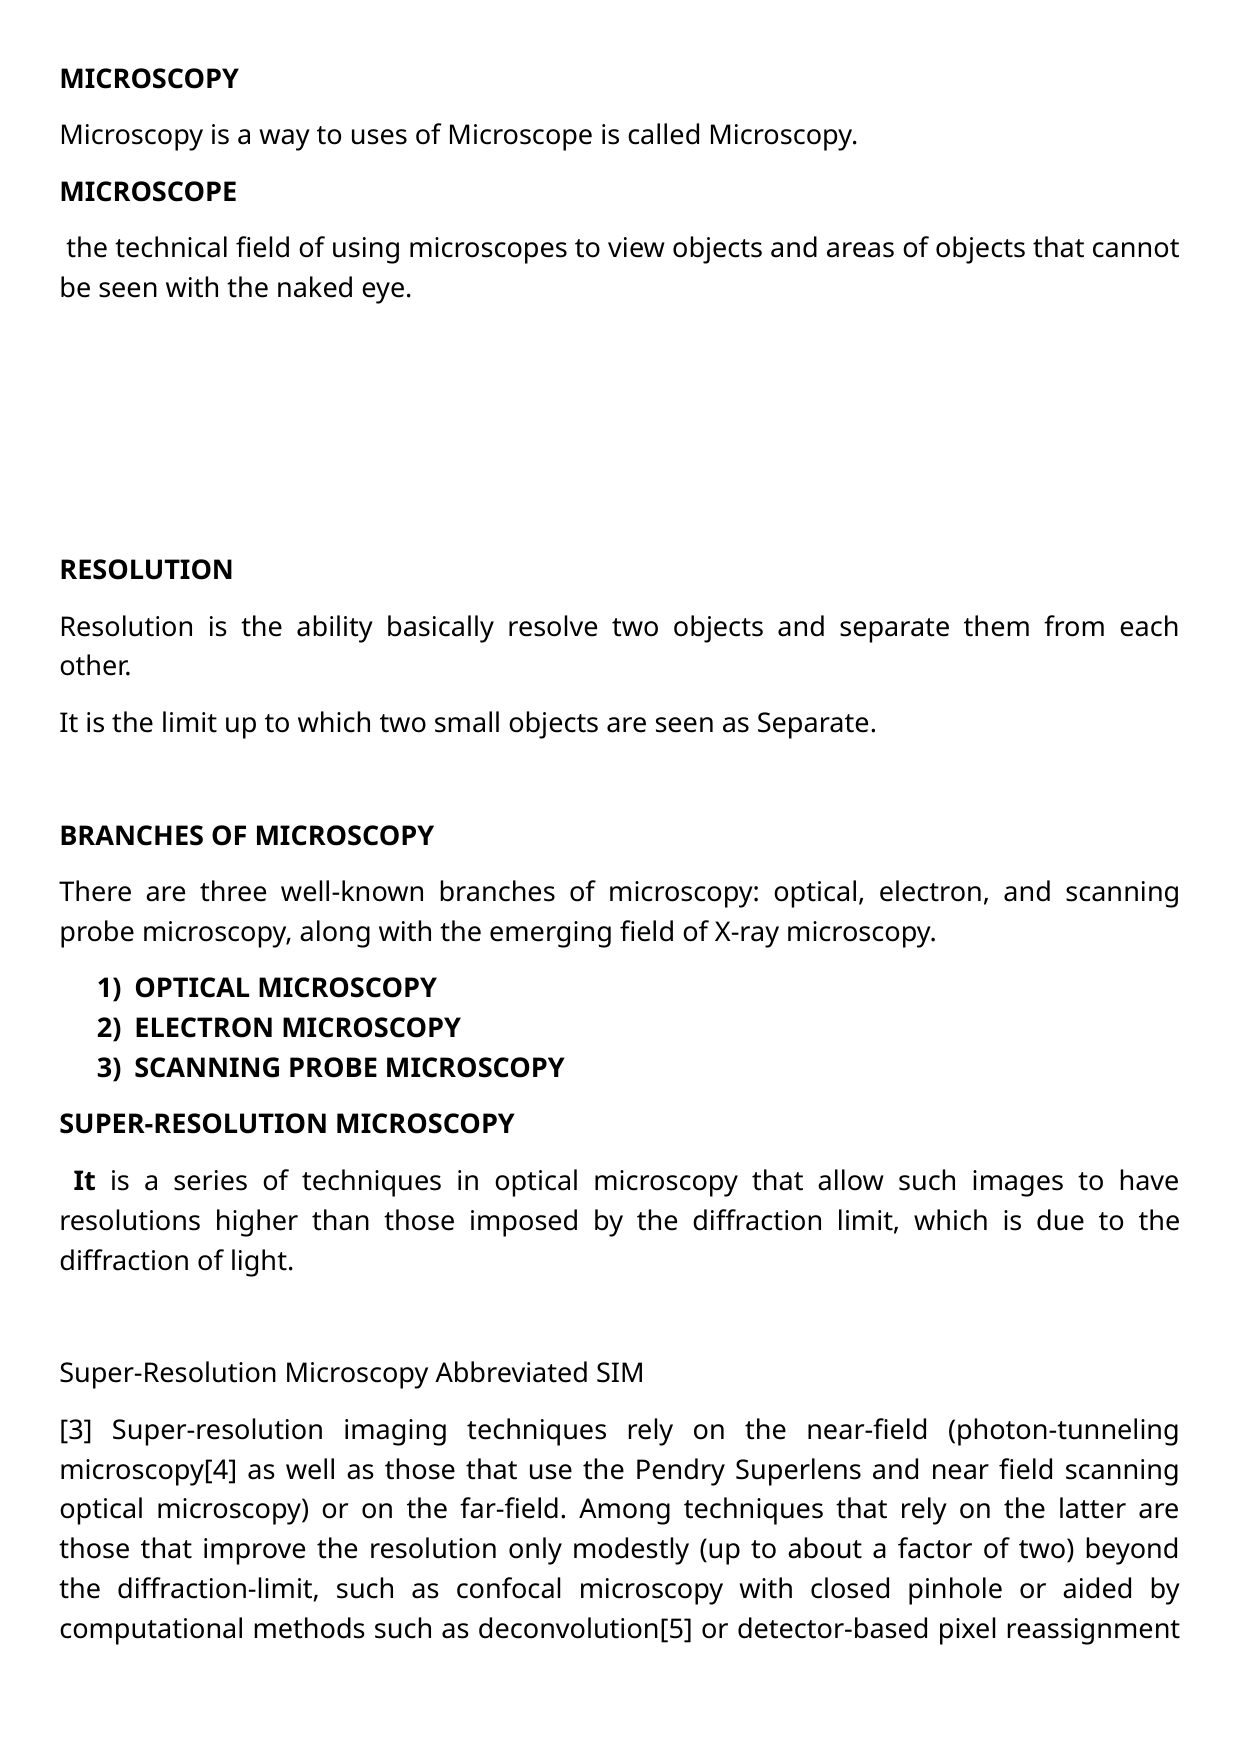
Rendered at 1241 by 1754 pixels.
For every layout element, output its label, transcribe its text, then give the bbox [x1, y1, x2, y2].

list OPTICAL MICROSCOPY [97, 969, 1181, 1006]
text There are three well-known branches of microscopy: optical, electron, and scanning probe microscopy, along with the emerging field of X-ray microscopy. [59, 873, 1181, 949]
text BRANCHES OF MICROSCOPY [59, 816, 1181, 853]
text MICROSCOPY [59, 59, 1181, 96]
list ELECTRON MICROSCOPY [97, 1009, 1181, 1046]
text SUPER-RESOLUTION MICROSCOPY [59, 1105, 1181, 1142]
text Microscopy is a way to uses of Microscope is called Microscopy. [59, 116, 1181, 152]
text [59, 1410, 1181, 1646]
text It is the limit up to which two small objects are seen as Separate. [59, 703, 1181, 740]
text RESOLUTION [59, 551, 1181, 587]
text It is a series of techniques in optical microscopy that allow such images to have resolutions higher than those imposed by the diffraction limit, which is due to the diffraction of light. [59, 1161, 1181, 1278]
text the technical field of using microscopes to view objects and areas of objects that cannot be seen with the naked eye. [59, 228, 1181, 305]
text Resolution is the ability basically resolve two objects and separate them from each other. [59, 607, 1181, 684]
text MICROSCOPE [59, 172, 1181, 209]
list SCANNING PROBE MICROSCOPY [97, 1048, 1181, 1085]
text Super-Resolution Microscopy Abbreviated SIM [59, 1354, 1181, 1391]
